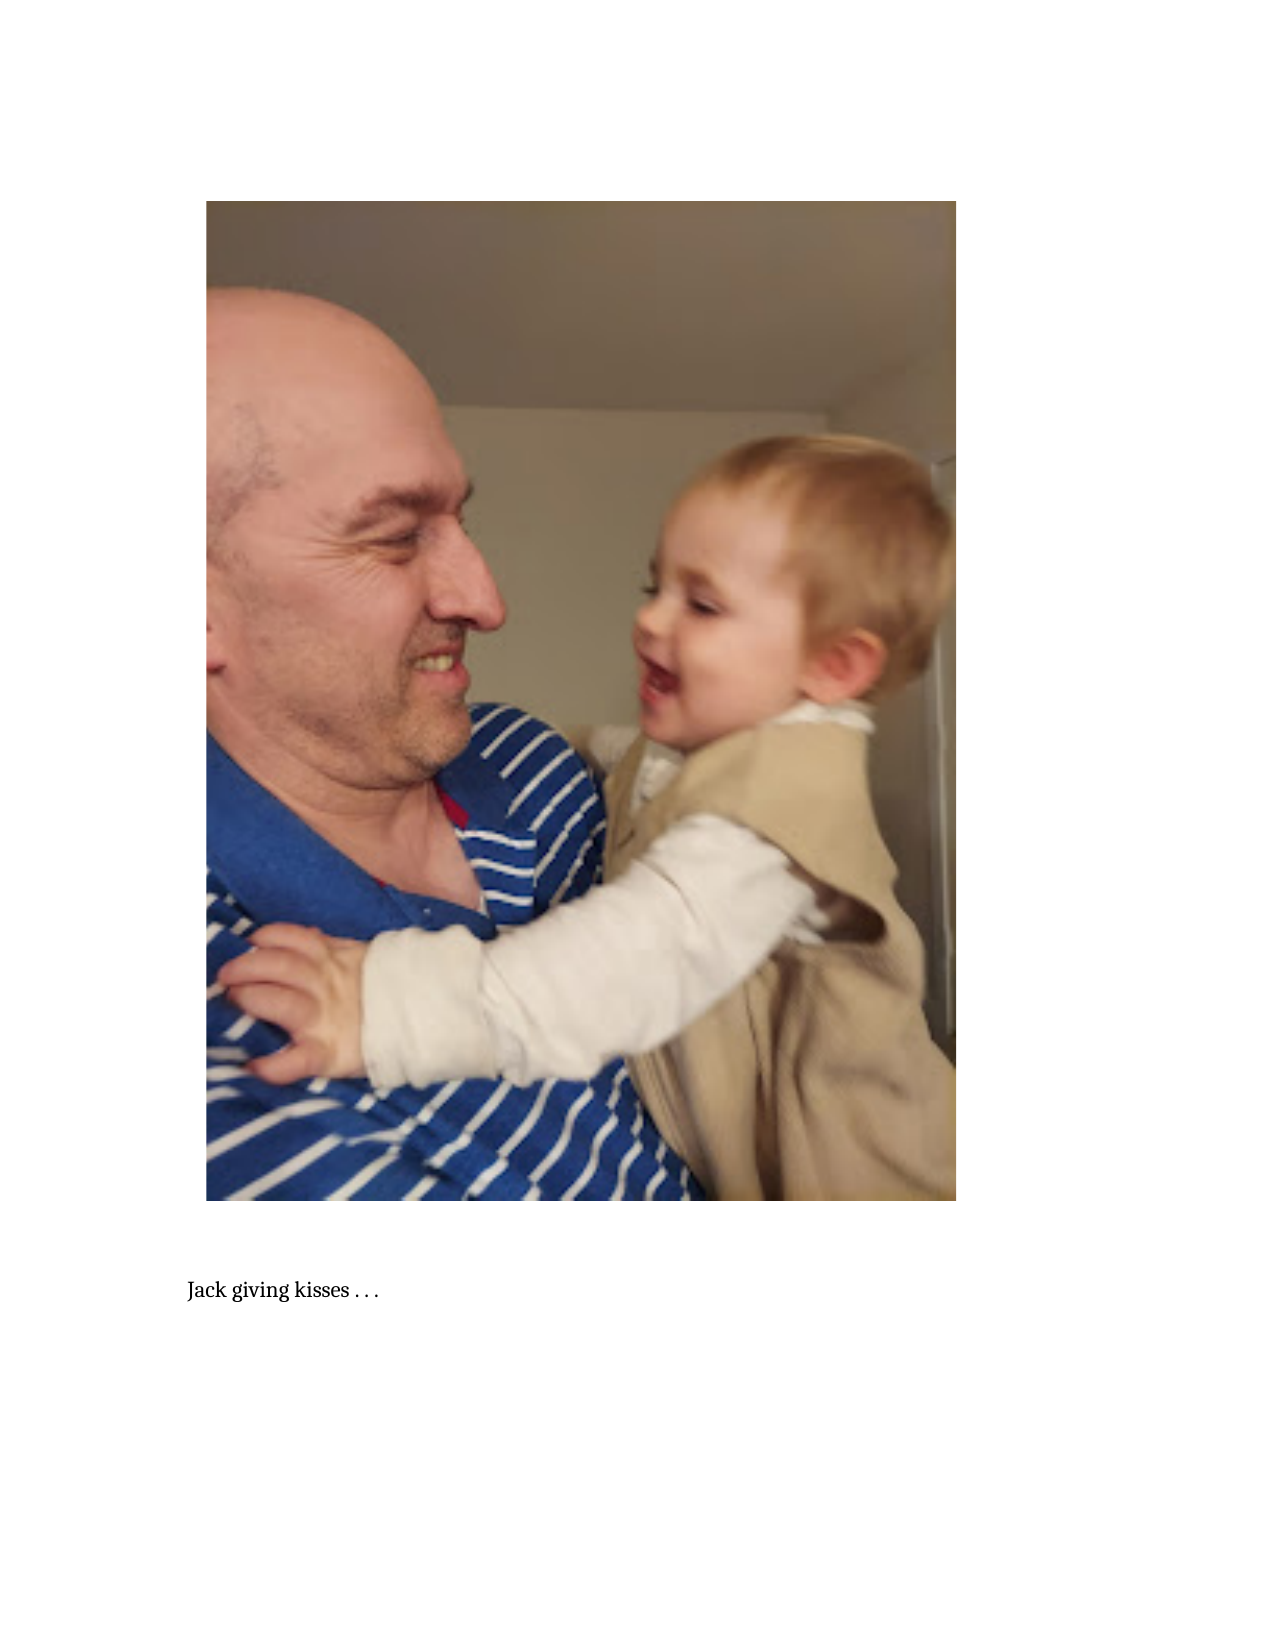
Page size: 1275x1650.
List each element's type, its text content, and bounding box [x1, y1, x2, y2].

text Jack giving kisses . . . [187, 1277, 1087, 1303]
picture [206, 201, 957, 1201]
